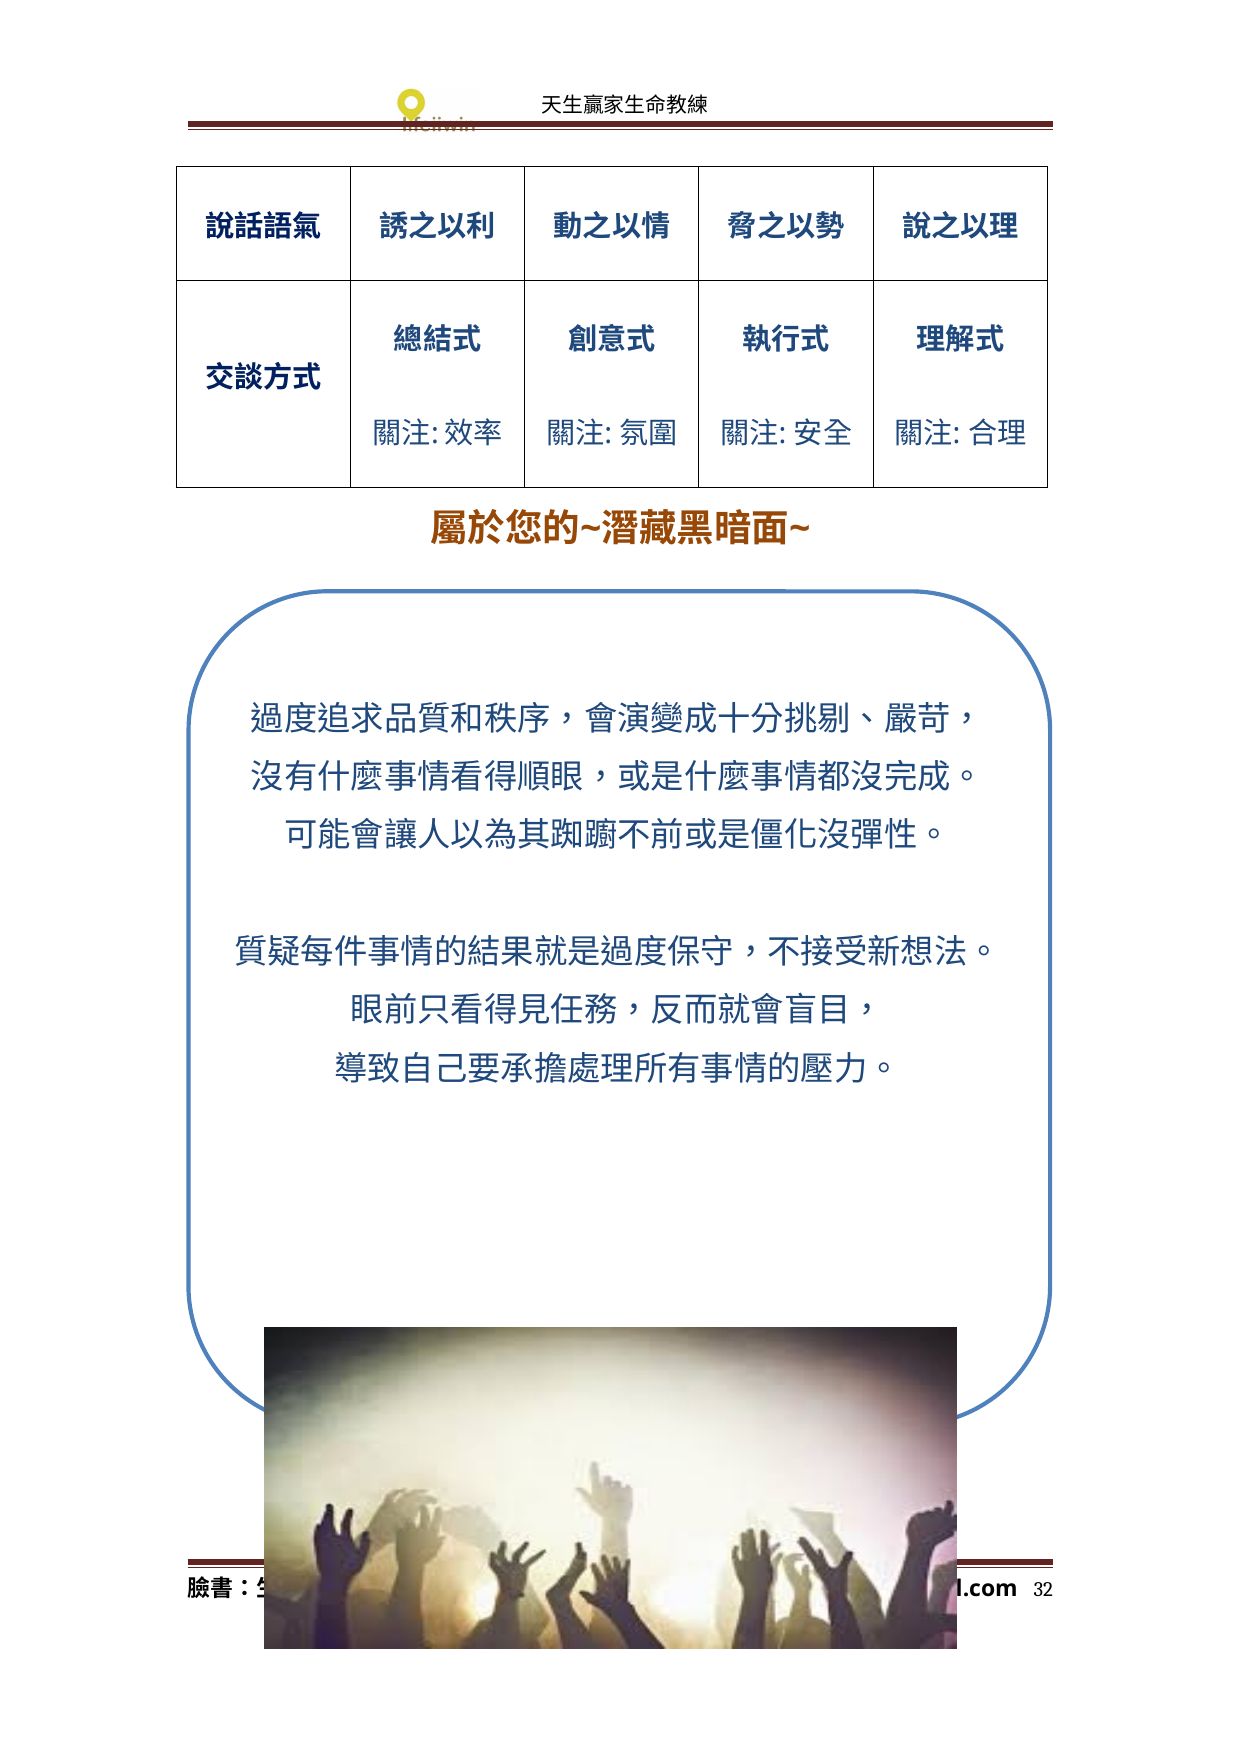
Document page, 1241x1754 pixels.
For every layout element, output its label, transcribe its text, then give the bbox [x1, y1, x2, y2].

picture [393, 130, 482, 137]
picture [264, 1327, 957, 1649]
table_cell 脅之以勢 [699, 167, 873, 279]
table_cell 說之以理 [874, 167, 1047, 279]
table_cell 理解式 關注: 合理 [874, 281, 1047, 487]
table_cell 執行式 關注: 安全 [699, 281, 873, 487]
table_cell 創意式 關注: 氛圍 [525, 281, 698, 487]
table_cell 總結式 關注: 效率 [351, 281, 524, 487]
table_cell 說話語氣 [177, 167, 350, 279]
picture [393, 88, 482, 121]
table_cell 交談方式 [177, 281, 350, 487]
table_cell 誘之以利 [351, 167, 524, 279]
table_cell 動之以情 [525, 167, 698, 279]
text 屬於您的~潛藏黑暗面~ [187, 488, 1053, 563]
